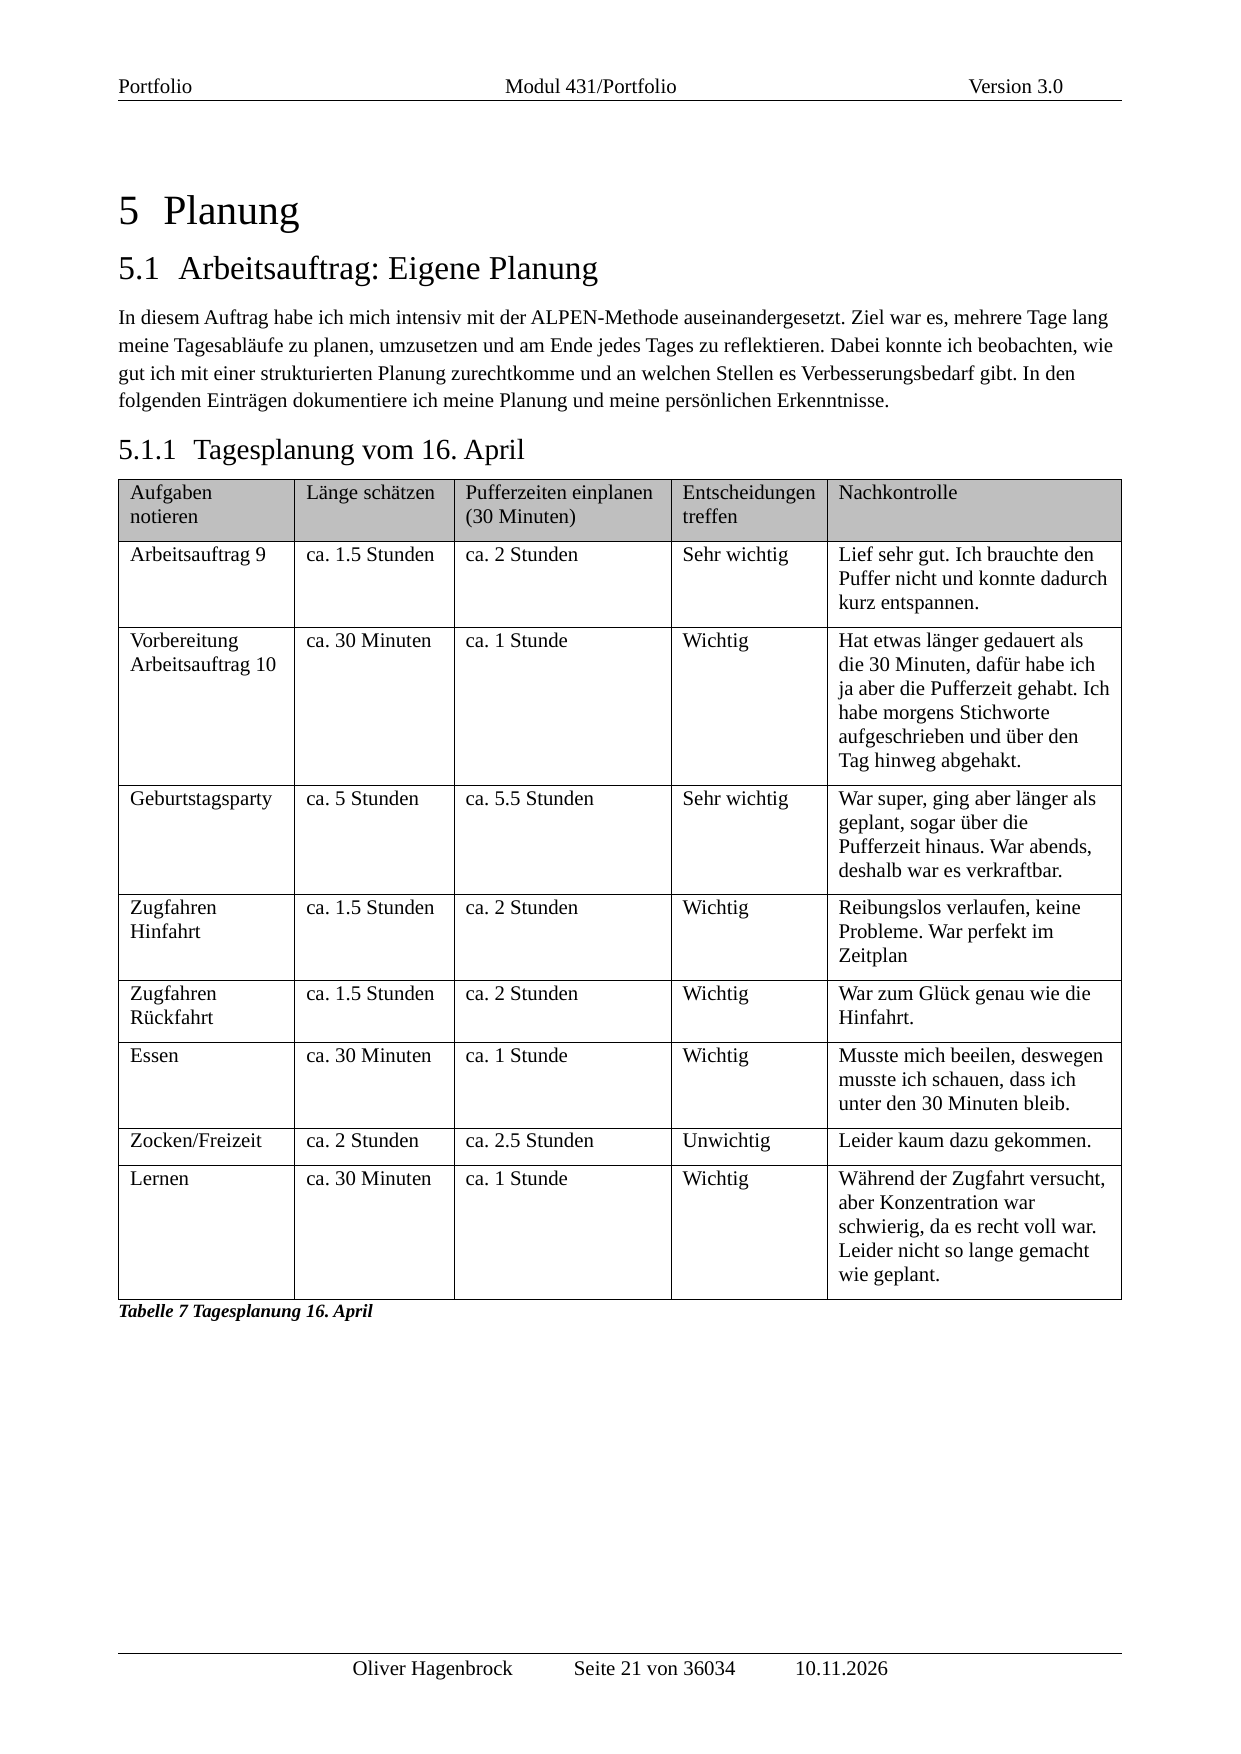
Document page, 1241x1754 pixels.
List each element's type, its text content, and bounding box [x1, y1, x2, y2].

table_cell Während der Zugfahrt versucht, aber Konzentration war schwierig, da es recht voll war. Leider nicht so lange gemacht wie geplant. [828, 1166, 1121, 1299]
text In diesem Auftrag habe ich mich intensiv mit der ALPEN-Methode auseinandergesetzt. Ziel war es, mehrere Tage lang meine Tagesabläufe zu planen, umzusetzen und am Ende jedes Tages zu reflektieren. Dabei konnte ich beobachten, wie gut ich mit einer strukturierten Planung zurechtkomme und an welchen Stellen es Verbesserungsbedarf gibt. In den folgenden Einträgen dokumentiere ich meine Planung und meine persönlichen Erkenntnisse. [118, 305, 1122, 412]
table_cell Wichtig [672, 1043, 827, 1127]
table_header Aufgaben notieren [119, 480, 294, 541]
subtitle Arbeitsauftrag: Eigene Planung [118, 249, 1122, 287]
table_cell Wichtig [672, 1166, 827, 1299]
table_cell Vorbereitung Arbeitsauftrag 10 [119, 628, 294, 784]
table_cell Sehr wichtig [672, 786, 827, 894]
table_cell Sehr wichtig [672, 542, 827, 627]
table_cell War super, ging aber länger als geplant, sogar über die Pufferzeit hinaus. War abends, deshalb war es verkraftbar. [828, 786, 1121, 894]
table_cell Musste mich beeilen, deswegen musste ich schauen, dass ich unter den 30 Minuten bleib. [828, 1043, 1121, 1127]
table_cell ca. 2 Stunden [455, 981, 671, 1042]
table_cell Lief sehr gut. Ich brauchte den Puffer nicht und konnte dadurch kurz entspannen. [828, 542, 1121, 627]
table_cell Wichtig [672, 981, 827, 1042]
table_cell Wichtig [672, 628, 827, 784]
table_cell ca. 2 Stunden [295, 1129, 454, 1165]
table_header Pufferzeiten einplanen (30 Minuten) [455, 480, 671, 541]
table_cell Zugfahren Hinfahrt [119, 895, 294, 980]
table_header Länge schätzen [295, 480, 454, 541]
table_cell War zum Glück genau wie die Hinfahrt. [828, 981, 1121, 1042]
table_cell ca. 1 Stunde [455, 1166, 671, 1299]
table_cell Zocken/Freizeit [119, 1129, 294, 1165]
text Tabelle 7 Tagesplanung 16. April [118, 1300, 1122, 1321]
table_cell ca. 1.5 Stunden [295, 542, 454, 627]
table_cell Unwichtig [672, 1129, 827, 1165]
table_cell ca. 2.5 Stunden [455, 1129, 671, 1165]
table_cell Leider kaum dazu gekommen. [828, 1129, 1121, 1165]
table_cell Wichtig [672, 895, 827, 980]
table_cell ca. 1.5 Stunden [295, 895, 454, 980]
table_cell Geburtstagsparty [119, 786, 294, 894]
table_cell Zugfahren Rückfahrt [119, 981, 294, 1042]
table_cell ca. 30 Minuten [295, 628, 454, 784]
table_cell ca. 30 Minuten [295, 1166, 454, 1299]
table_cell ca. 5 Stunden [295, 786, 454, 894]
table_cell ca. 2 Stunden [455, 895, 671, 980]
table_cell Lernen [119, 1166, 294, 1299]
table_cell ca. 1.5 Stunden [295, 981, 454, 1042]
table_cell ca. 30 Minuten [295, 1043, 454, 1127]
table_cell ca. 5.5 Stunden [455, 786, 671, 894]
table_cell ca. 2 Stunden [455, 542, 671, 627]
table_header Entscheidungen treffen [672, 480, 827, 541]
table_cell Hat etwas länger gedauert als die 30 Minuten, dafür habe ich ja aber die Pufferzeit gehabt. Ich habe morgens Stichworte aufgeschrieben und über den Tag hinweg abgehakt. [828, 628, 1121, 784]
table_cell Reibungslos verlaufen, keine Probleme. War perfekt im Zeitplan [828, 895, 1121, 980]
table_cell ca. 1 Stunde [455, 1043, 671, 1127]
table_header Nachkontrolle [828, 480, 1121, 541]
table_cell Arbeitsauftrag 9 [119, 542, 294, 627]
table_cell ca. 1 Stunde [455, 628, 671, 784]
subtitle Planung [118, 185, 1122, 233]
table_cell Essen [119, 1043, 294, 1127]
subtitle Tagesplanung vom 16. April [118, 432, 1122, 466]
